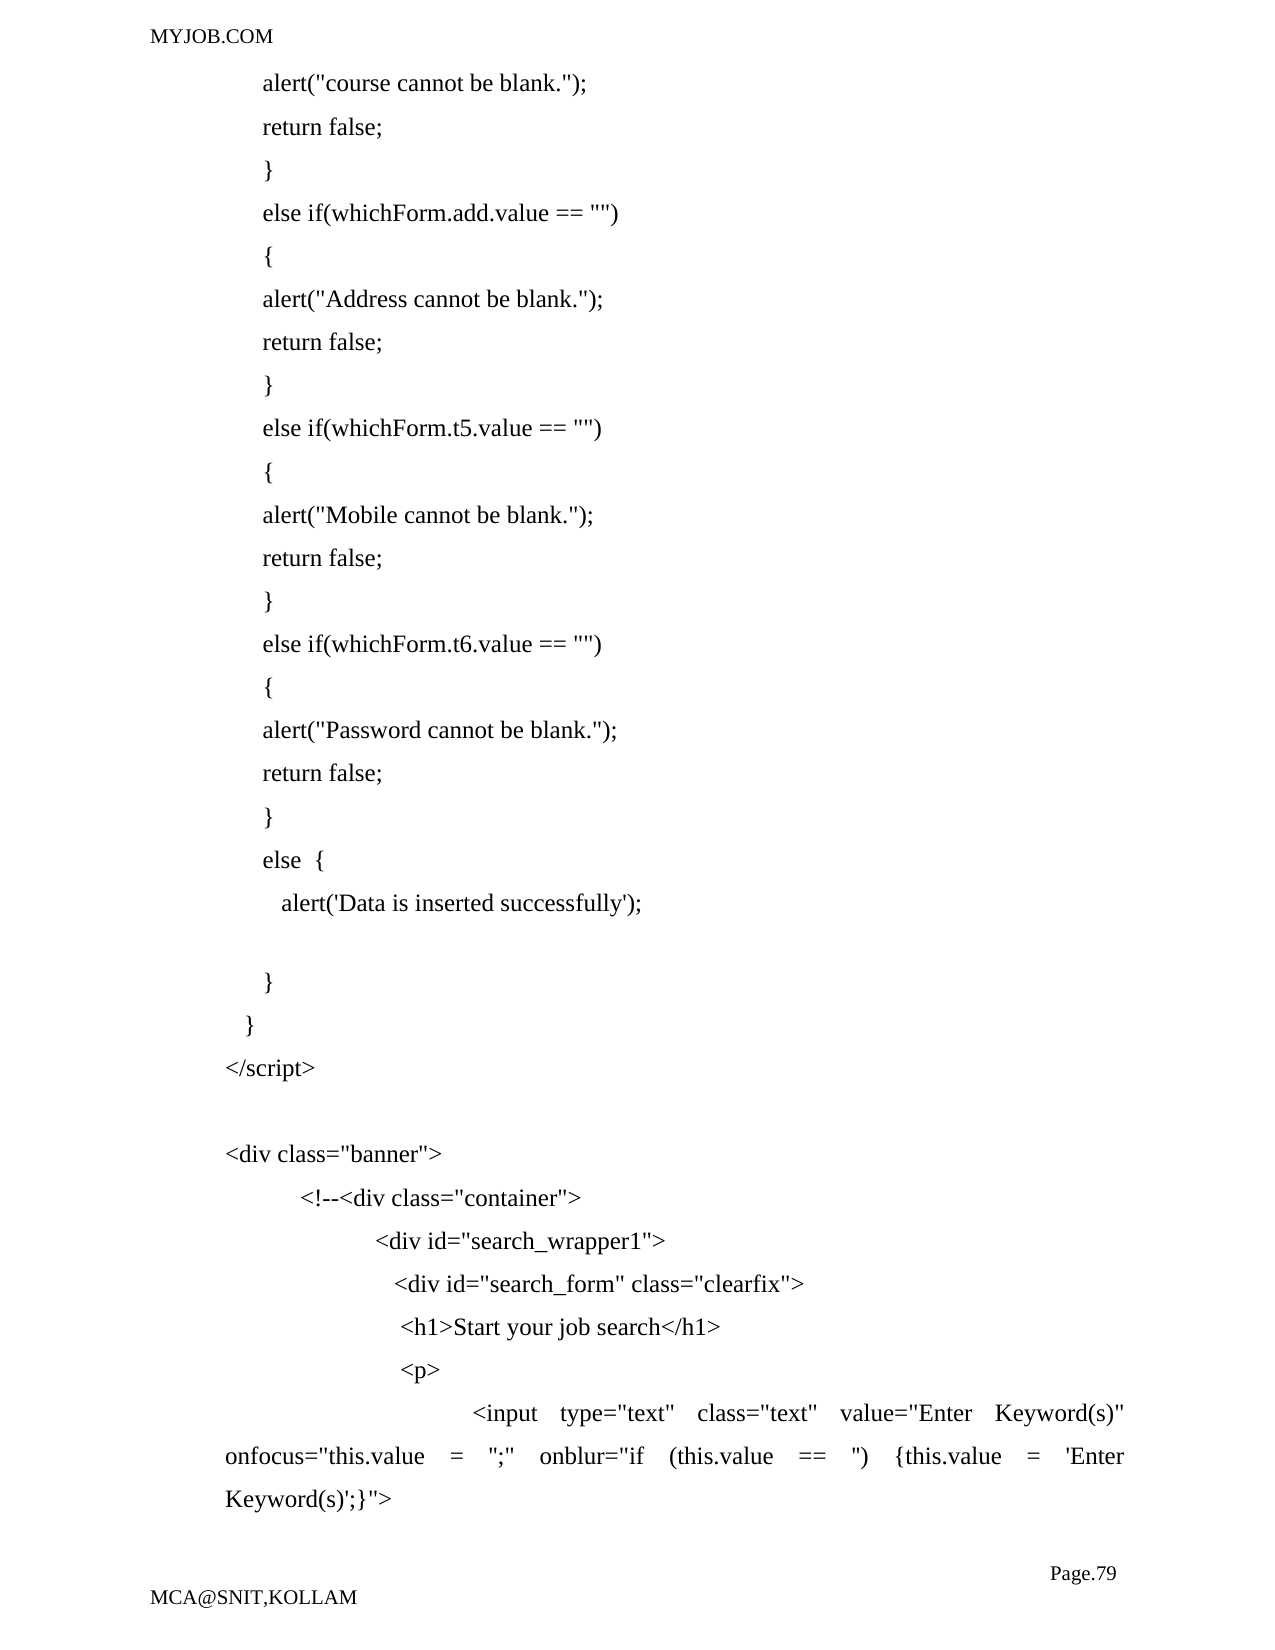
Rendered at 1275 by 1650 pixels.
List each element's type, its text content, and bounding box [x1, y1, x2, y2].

text else { [225, 845, 1125, 873]
text { [225, 672, 1125, 701]
text } [225, 370, 1125, 399]
text <div class="banner"> [225, 1139, 1125, 1168]
text <input type="text" class="text" value="Enter Keyword(s)" onfocus="this.value = '';" onblur="if (this.value == '') {this.value = 'Enter Keyword(s)';}"> [225, 1398, 1125, 1513]
text } [225, 802, 1125, 830]
text <div id="search_wrapper1"> [225, 1226, 1125, 1254]
text </script> [225, 1053, 1125, 1082]
text alert("Password cannot be blank."); [225, 715, 1125, 744]
text return false; [225, 758, 1125, 787]
text { [225, 241, 1125, 270]
text else if(whichForm.t5.value == "") [225, 413, 1125, 442]
text alert("Address cannot be blank."); [225, 284, 1125, 313]
text } [225, 967, 1125, 996]
text alert('Data is inserted successfully'); [225, 888, 1125, 917]
text return false; [225, 543, 1125, 572]
text } [225, 586, 1125, 615]
text { [225, 457, 1125, 485]
text <p> [225, 1355, 1125, 1384]
text <div id="search_form" class="clearfix"> [225, 1269, 1125, 1298]
text <!--<div class="container"> [225, 1183, 1125, 1211]
text else if(whichForm.t6.value == "") [225, 629, 1125, 658]
text alert("Mobile cannot be blank."); [225, 500, 1125, 528]
text } [225, 1010, 1125, 1039]
text return false; [225, 327, 1125, 356]
text else if(whichForm.add.value == "") [225, 198, 1125, 227]
text } [225, 155, 1125, 183]
text alert("course cannot be blank."); [225, 68, 1125, 97]
text <h1>Start your job search</h1> [225, 1312, 1125, 1341]
text return false; [225, 112, 1125, 140]
